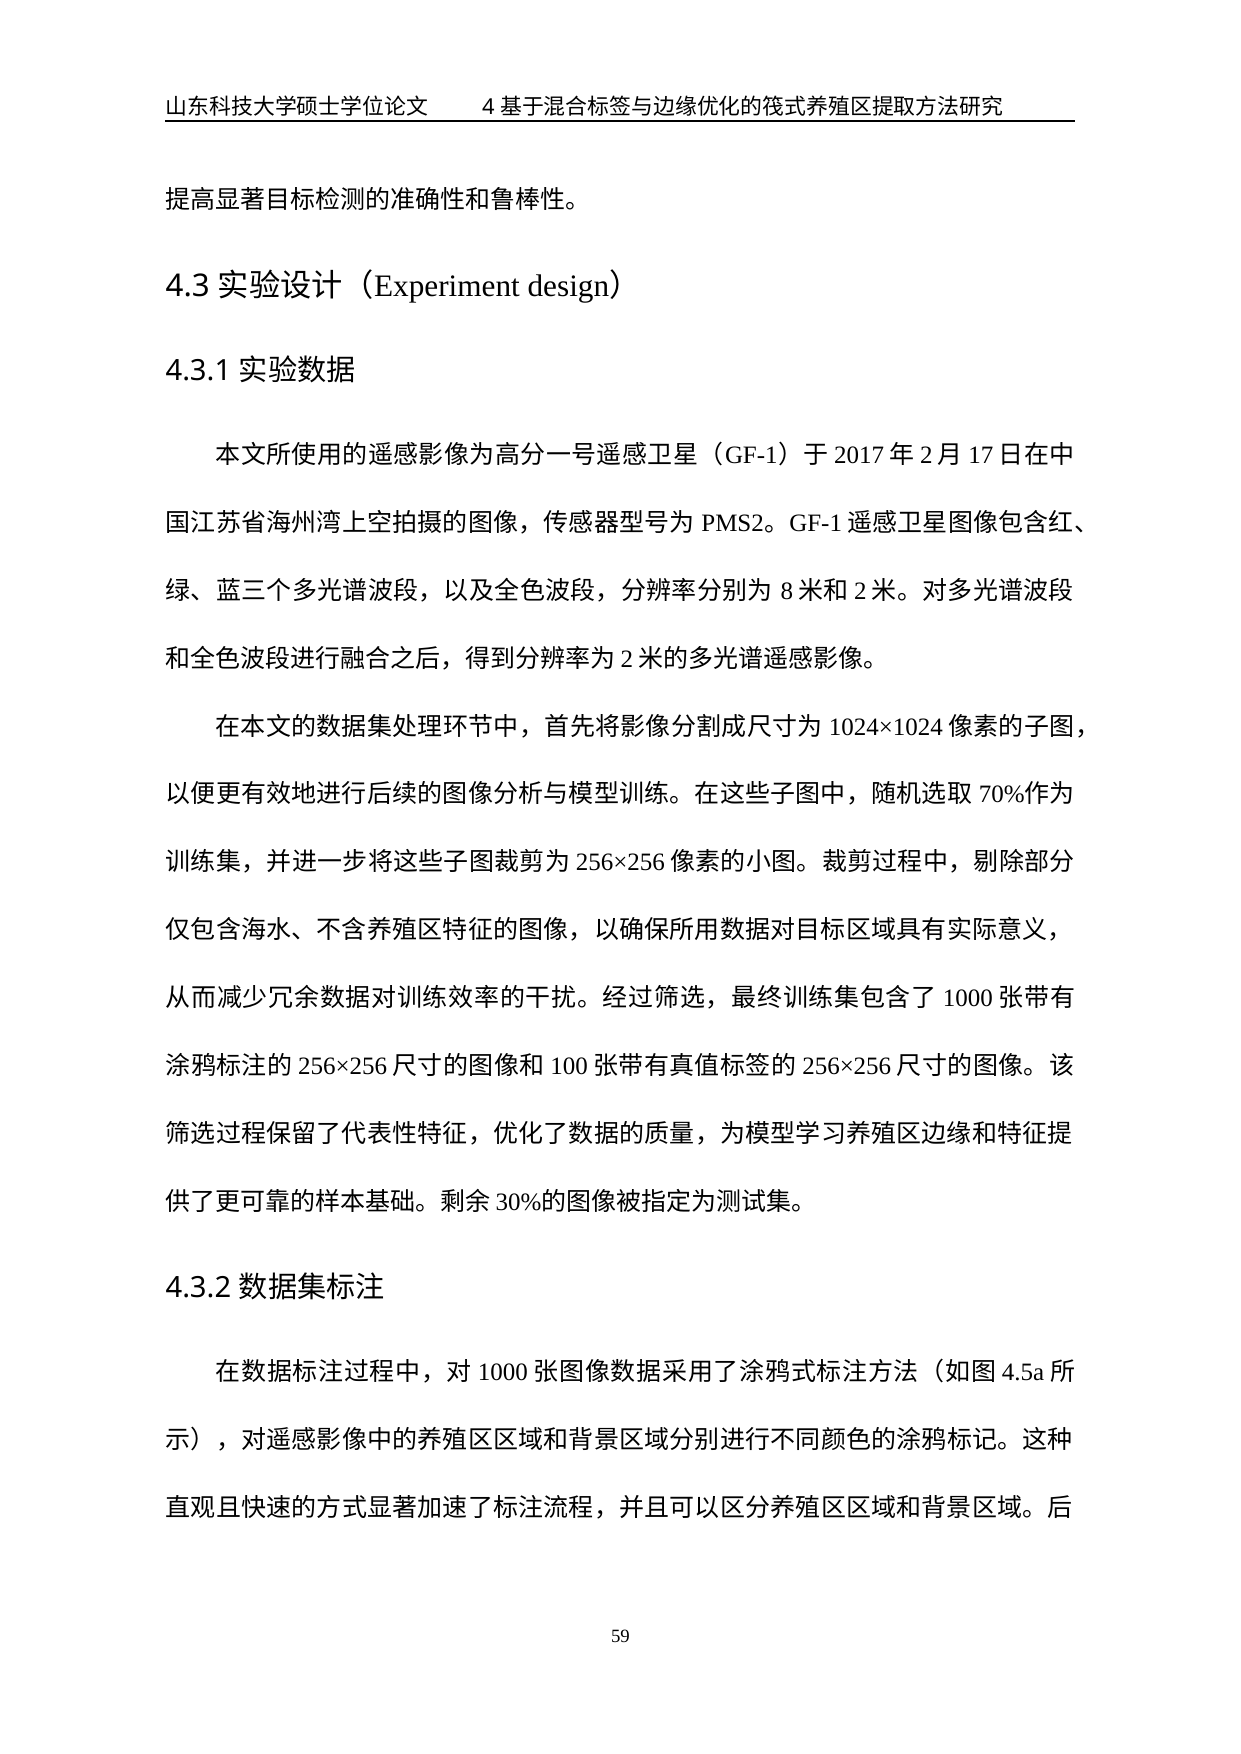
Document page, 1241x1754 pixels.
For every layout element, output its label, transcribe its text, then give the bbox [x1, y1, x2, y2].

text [165, 1335, 1075, 1539]
subtitle 4.3.1 实验数据 [165, 334, 1075, 402]
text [165, 164, 1075, 232]
subtitle 4.3 实验设计（Experiment design） [165, 249, 1075, 317]
text 在本文的数据集处理环节中，首先将影像分割成尺寸为1024×1024像素的子图，以便更有效地进行后续的图像分析与模型训练。在这些子图中，随机选取70%作为训练集，并进一步将这些子图裁剪为256×256像素的小图。裁剪过程中，剔除部分仅包含海水、不含养殖区特征的图像，以确保所用数据对目标区域具有实际意义，从而减少冗余数据对训练效率的干扰。经过筛选，最终训练集包含了1000张带有涂鸦标注的256×256尺寸的图像和100张带有真值标签的256×256尺寸的图像。该筛选过程保留了代表性特征，优化了数据的质量，为模型学习养殖区边缘和特征提供了更可靠的样本基础。剩余30%的图像被指定为测试集。 [165, 690, 1075, 1233]
subtitle 4.3.2 数据集标注 [165, 1251, 1075, 1318]
text 本文所使用的遥感影像为高分一号遥感卫星（GF-1）于2017年2月17日在中国江苏省海州湾上空拍摄的图像，传感器型号为PMS2。GF-1遥感卫星图像包含红、绿、蓝三个多光谱波段，以及全色波段，分辨率分别为8米和2米。对多光谱波段和全色波段进行融合之后，得到分辨率为2米的多光谱遥感影像。 [165, 418, 1075, 690]
